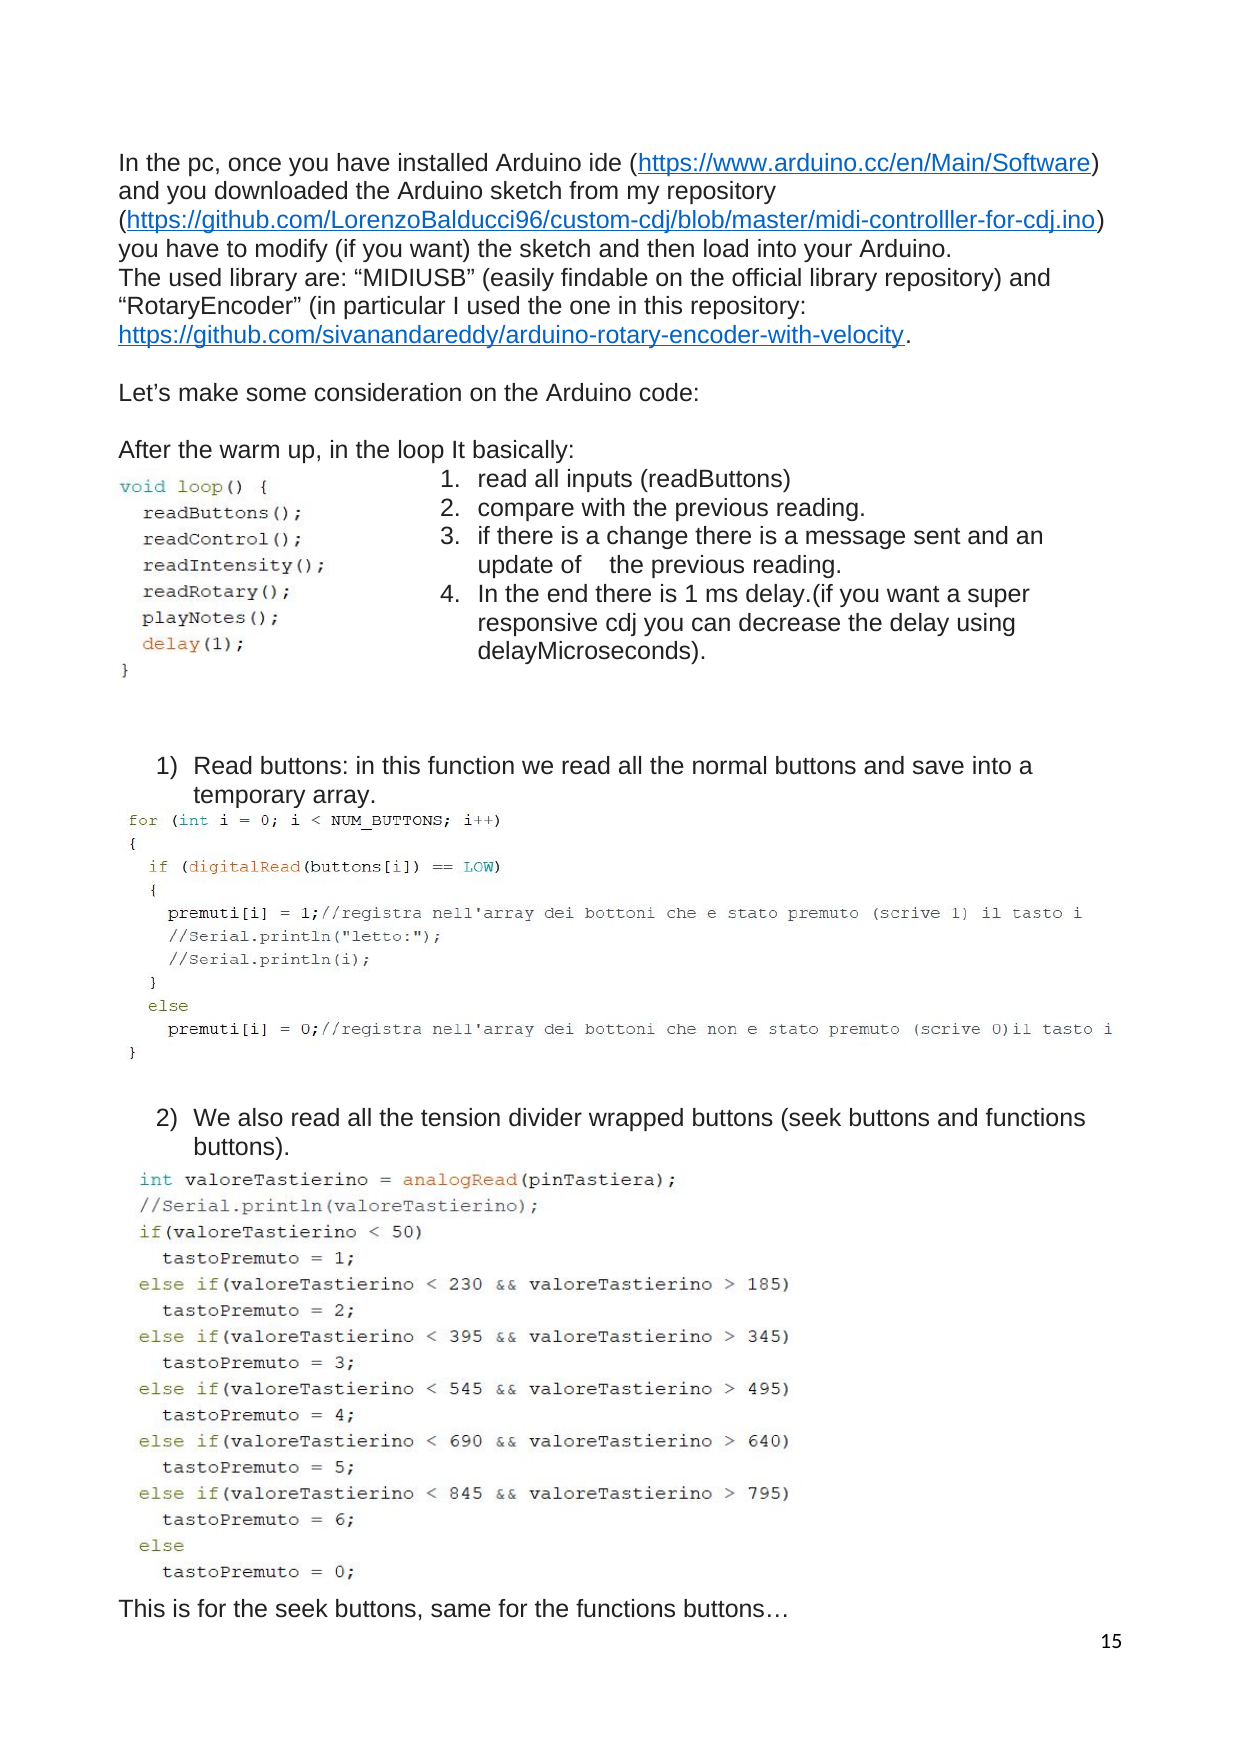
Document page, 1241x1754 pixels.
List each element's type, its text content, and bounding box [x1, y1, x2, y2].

list if there is a change there is a message sent and an update of the previous reading. [348, 521, 1122, 579]
text After the warm up, in the loop It basically: [118, 435, 1122, 464]
list Read buttons: in this function we read all the normal buttons and save into a temporary array. [156, 751, 1122, 808]
picture [111, 468, 348, 689]
text This is for the seek buttons, same for the functions buttons… [118, 1594, 1122, 1623]
list In the end there is 1 ms delay.(if you want a super responsive cdj you can decrease the delay using delayMicroseconds). [348, 579, 1122, 665]
text Let’s make some consideration on the Arduino code: [118, 378, 1122, 406]
text In the pc, once you have installed Arduino ide (https://www.arduino.cc/en/Main/Software) and you downloaded the Arduino sketch from my repository (https://github.com/LorenzoBalducci96/custom-cdj/blob/master/midi-controlller-for-cdj.ino) [118, 148, 1122, 234]
text you have to modify (if you want) the sketch and then load into your Arduino. The used library are: “MIDIUSB” (easily findable on the official library repository) and “RotaryEncoder” (in particular I used the one in this repository: [118, 234, 1122, 320]
list compare with the previous reading. [348, 493, 1122, 521]
text https://github.com/sivanandareddy/arduino-rotary-encoder-with-velocity. [118, 320, 1122, 349]
list We also read all the tension divider wrapped buttons (seek buttons and functions buttons). [156, 1103, 1122, 1161]
list read all inputs (readButtons) [192, 464, 1122, 493]
picture [118, 1160, 822, 1595]
picture [118, 808, 1123, 1075]
